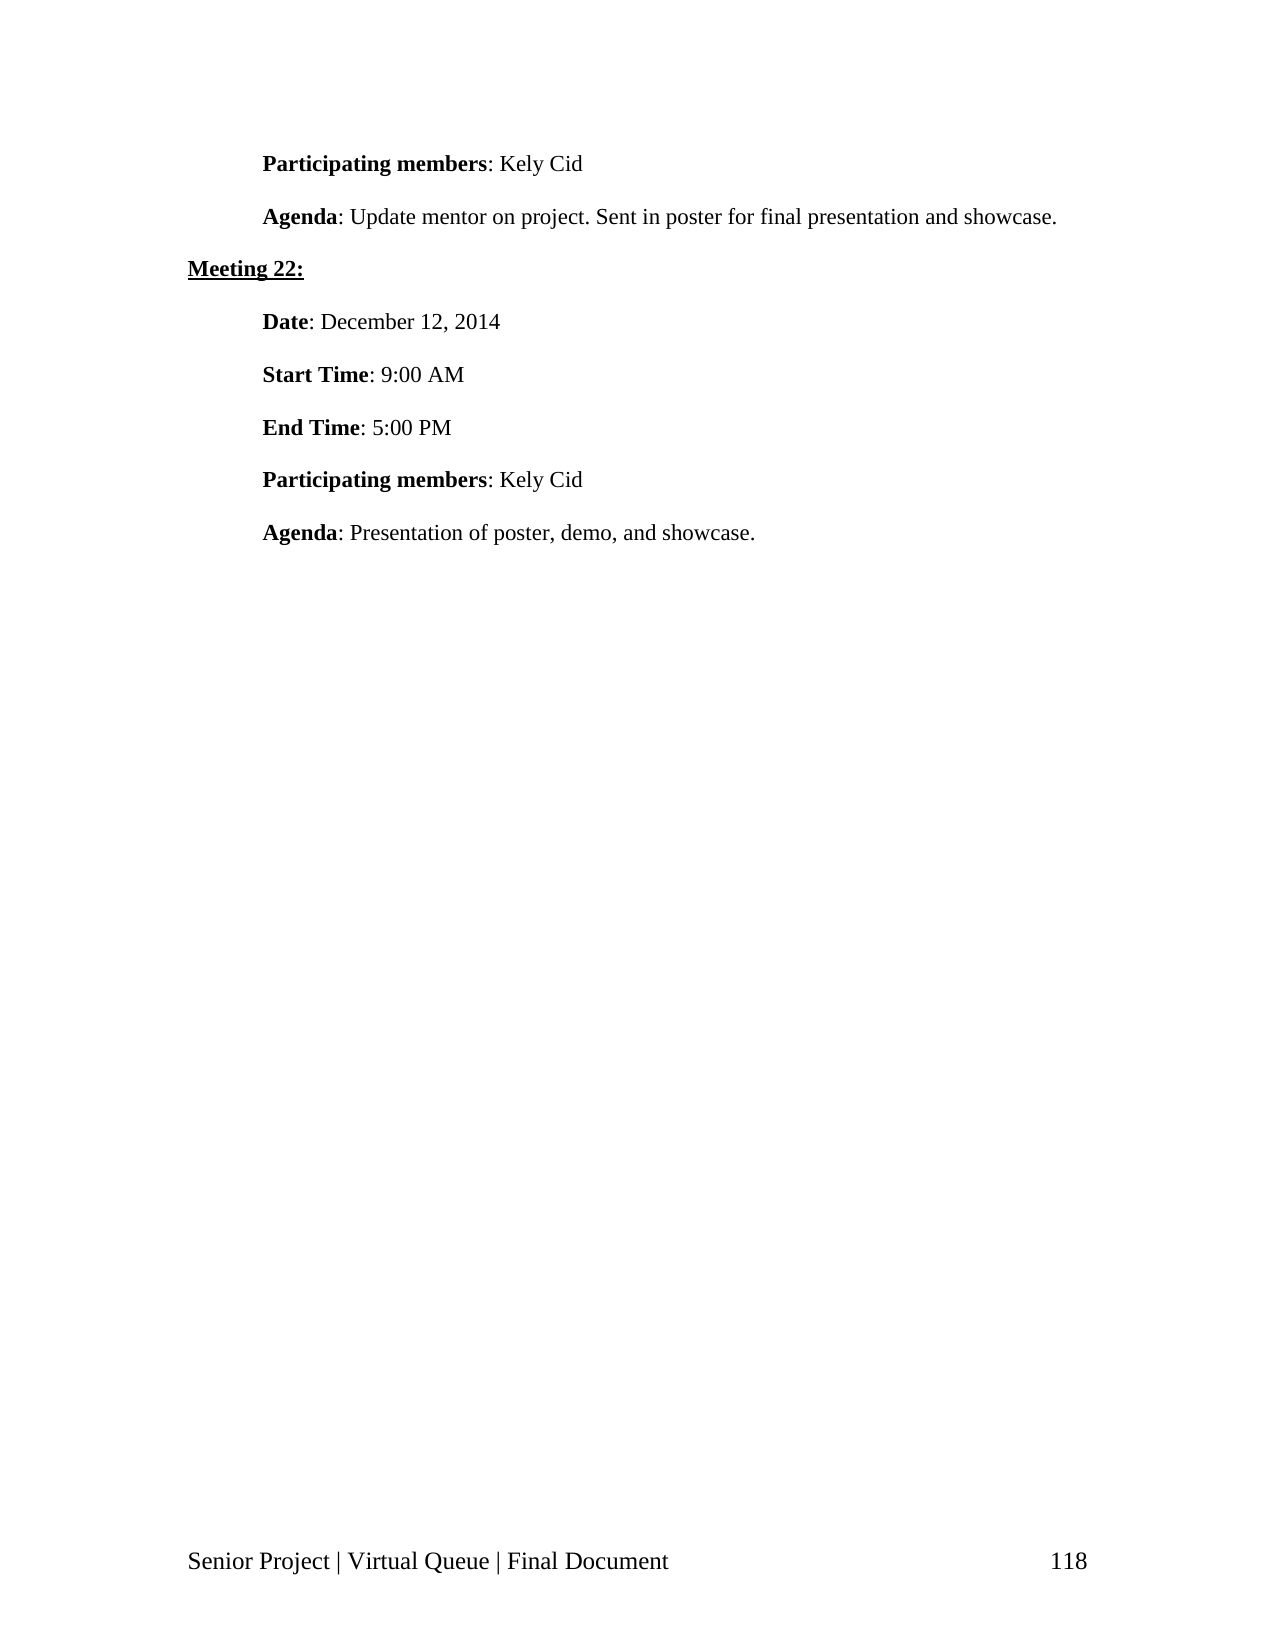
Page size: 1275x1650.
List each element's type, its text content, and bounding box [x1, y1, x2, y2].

text Date: December 12, 2014 [262, 308, 1087, 334]
text Meeting 22: [187, 255, 1087, 282]
text Agenda: Presentation of poster, demo, and showcase. [262, 519, 1087, 545]
text Start Time: 9:00 AM [262, 361, 1087, 387]
text Participating members: Kely Cid [262, 466, 1087, 493]
text End Time: 5:00 PM [262, 413, 1087, 440]
text Agenda: Update mentor on project. Sent in poster for final presentation and showcase. [262, 203, 1087, 229]
text Participating members: Kely Cid [262, 150, 1087, 176]
